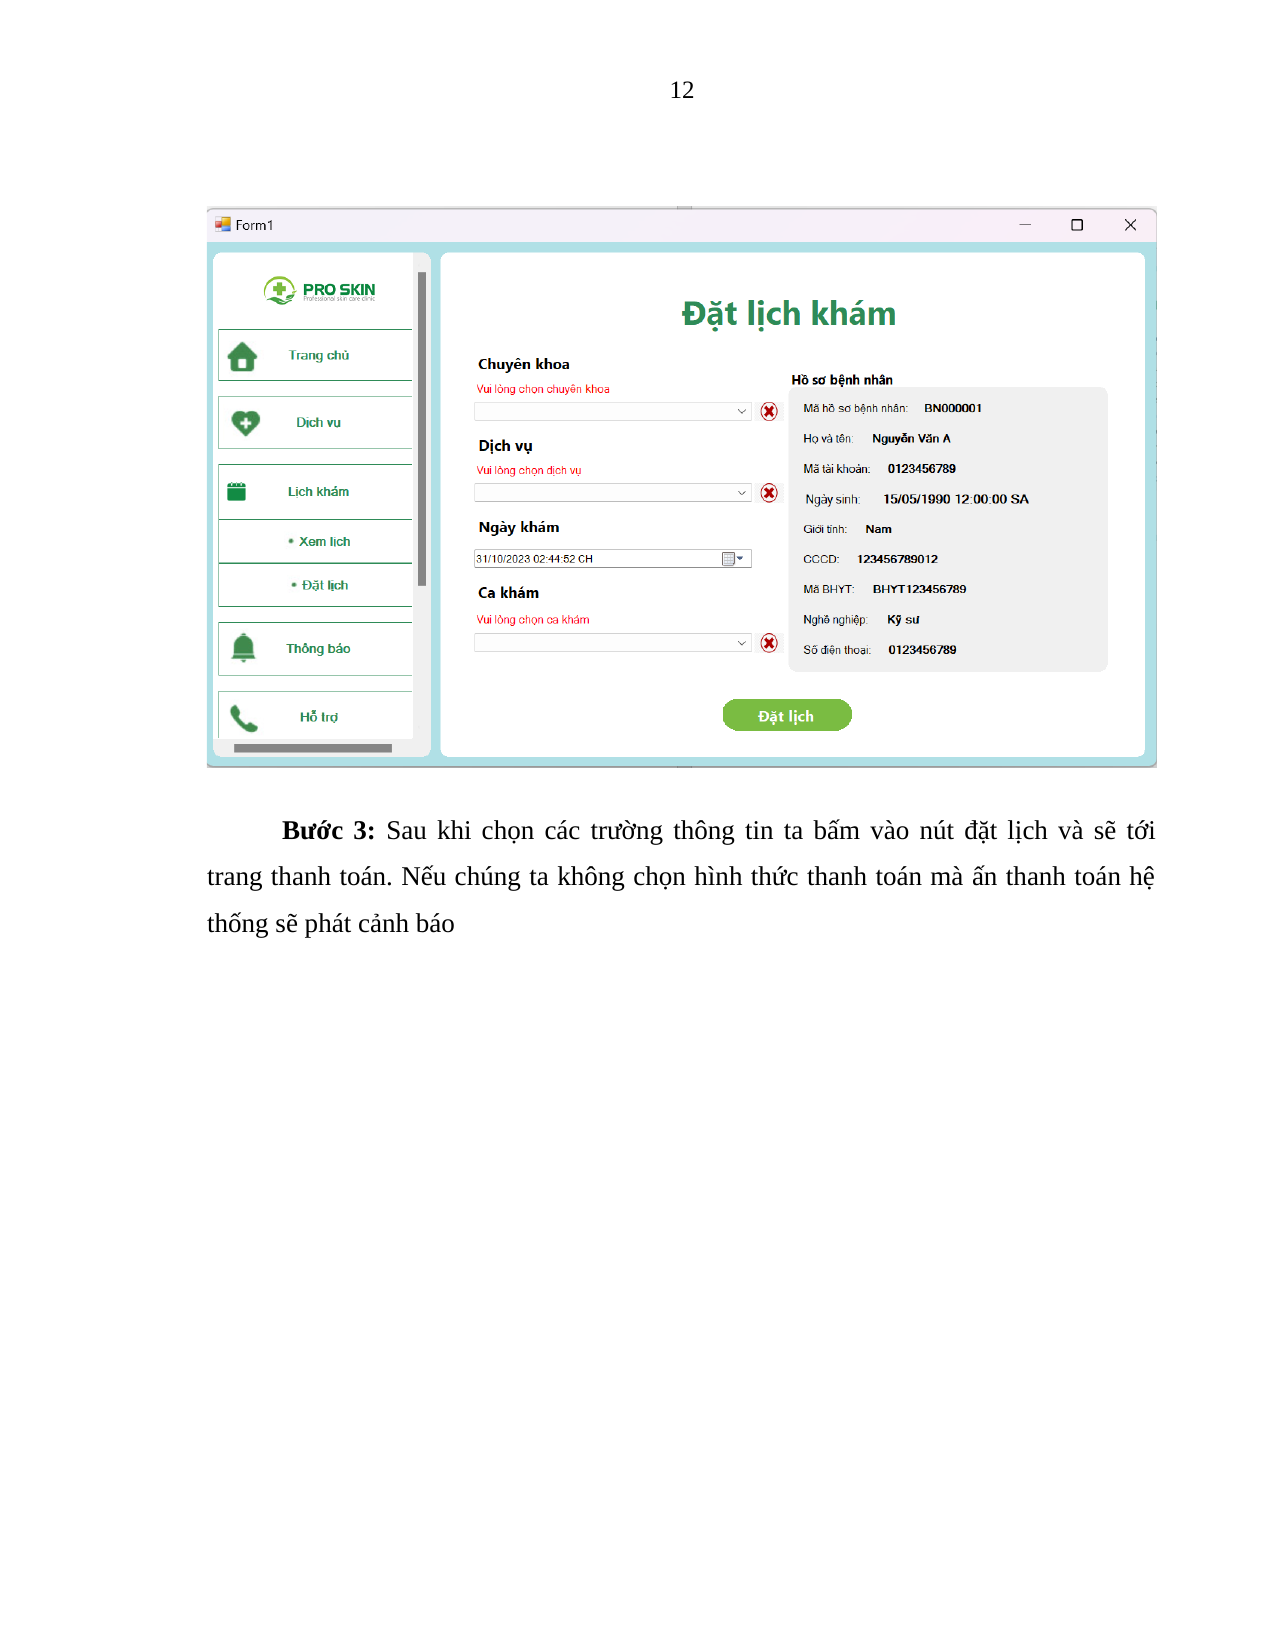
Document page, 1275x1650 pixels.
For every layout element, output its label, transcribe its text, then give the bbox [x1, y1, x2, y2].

text Bước 3: Sau khi chọn các trường thông tin ta bấm vào nút đặt lịch và sẽ tới trang thanh toán. Nếu chúng ta không chọn hình thức thanh toán mà ấn thanh toán hệ thống sẽ phát cảnh báo [207, 814, 1157, 938]
picture [206, 206, 1157, 768]
